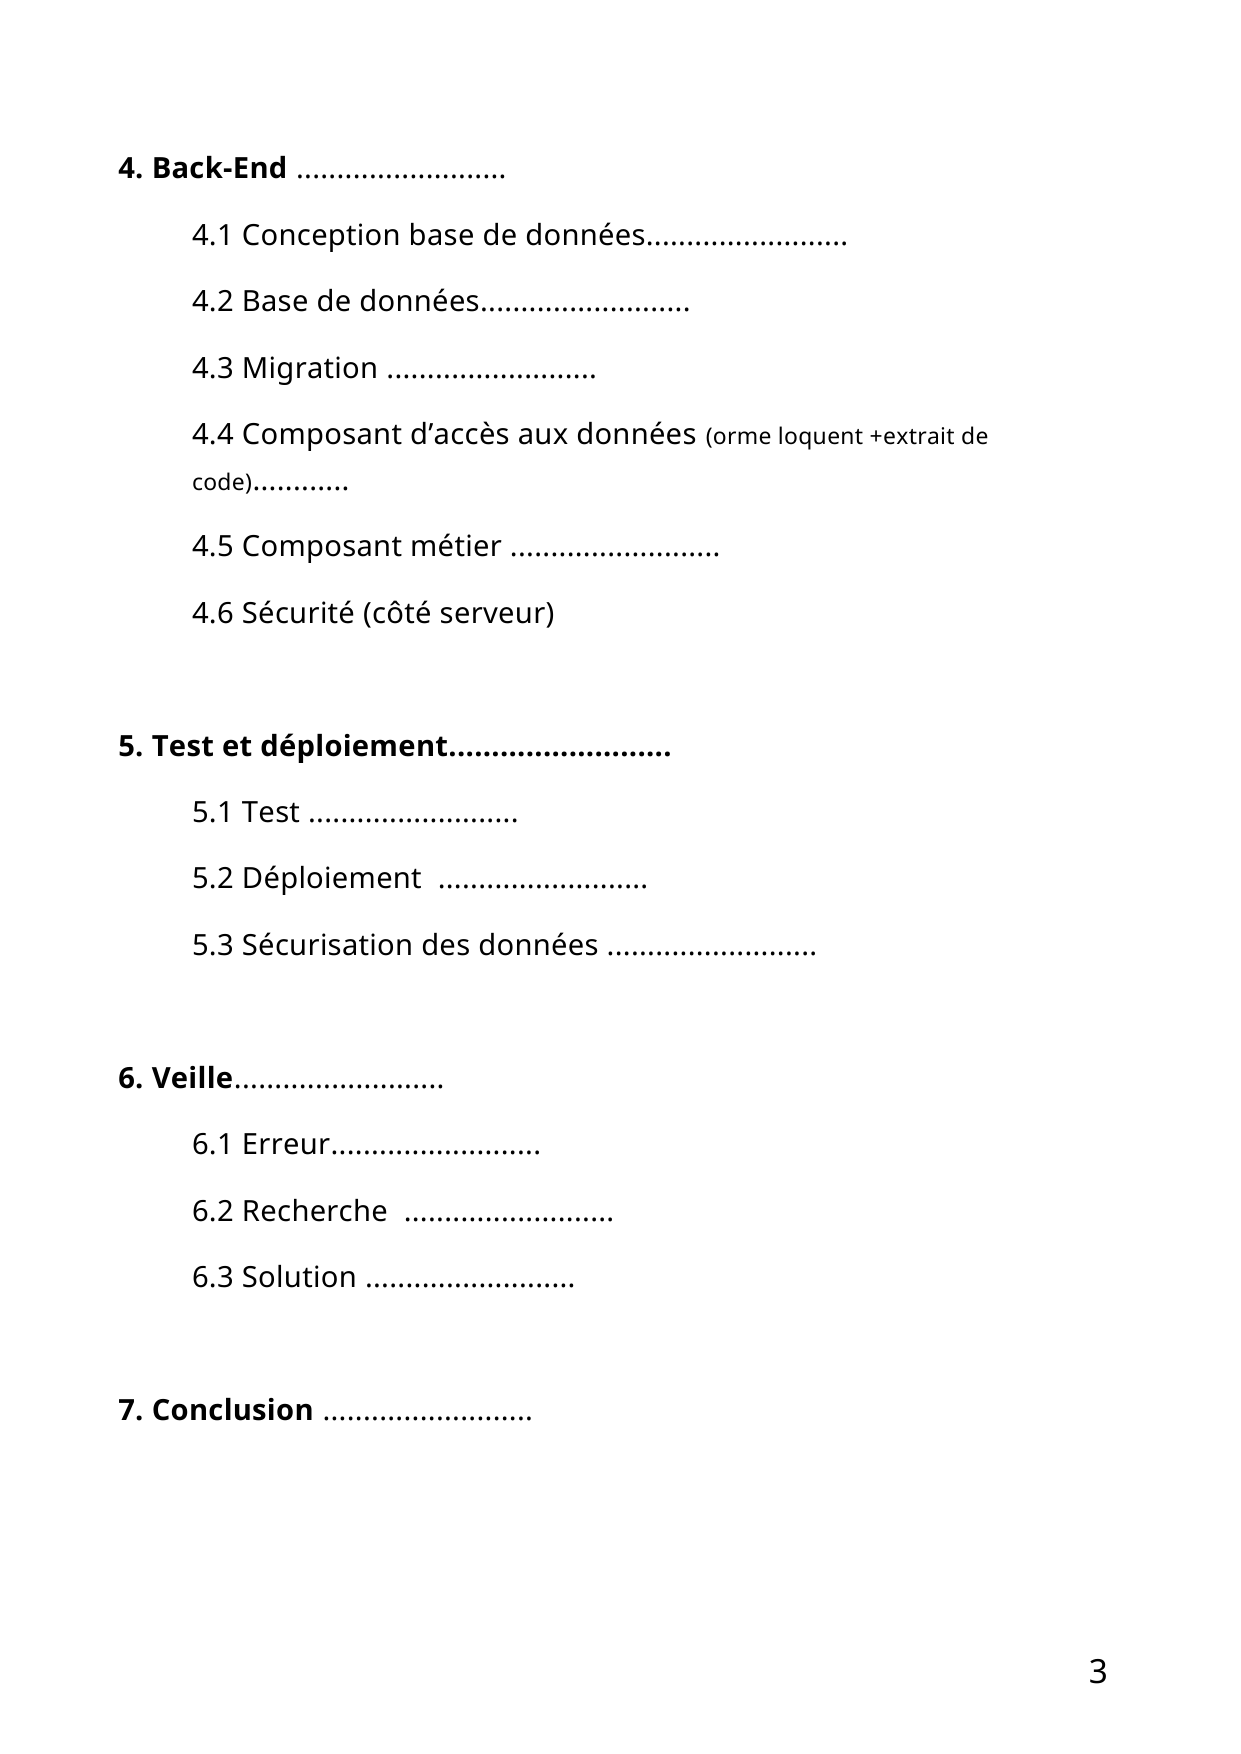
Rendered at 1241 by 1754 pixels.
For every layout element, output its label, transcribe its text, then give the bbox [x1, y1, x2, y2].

text 5.2 Déploiement .......................... [192, 858, 1107, 897]
text 4.1 Conception base de données......................... [192, 214, 1107, 254]
text 4. Back-End .......................... [118, 148, 1107, 187]
text 4.5 Composant métier .......................... [192, 526, 1107, 565]
text 6. Veille.......................... [118, 1057, 1107, 1097]
text 6.1 Erreur.......................... [192, 1124, 1107, 1163]
text 5.1 Test .......................... [192, 791, 1107, 831]
text 4.6 Sécurité (côté serveur) [192, 592, 1107, 632]
text 4.4 Composant d’accès aux données (orme loquent +extrait de code)............ [192, 413, 1107, 499]
text 5. Test et déploiement.......................... [118, 725, 1107, 764]
text 6.3 Solution .......................... [192, 1257, 1107, 1296]
text 4.2 Base de données.......................... [192, 281, 1107, 320]
text 5.3 Sécurisation des données .......................... [192, 924, 1107, 964]
text 7. Conclusion .......................... [118, 1389, 1107, 1429]
text 4.3 Migration .......................... [192, 347, 1107, 387]
text 6.2 Recherche .......................... [192, 1190, 1107, 1230]
